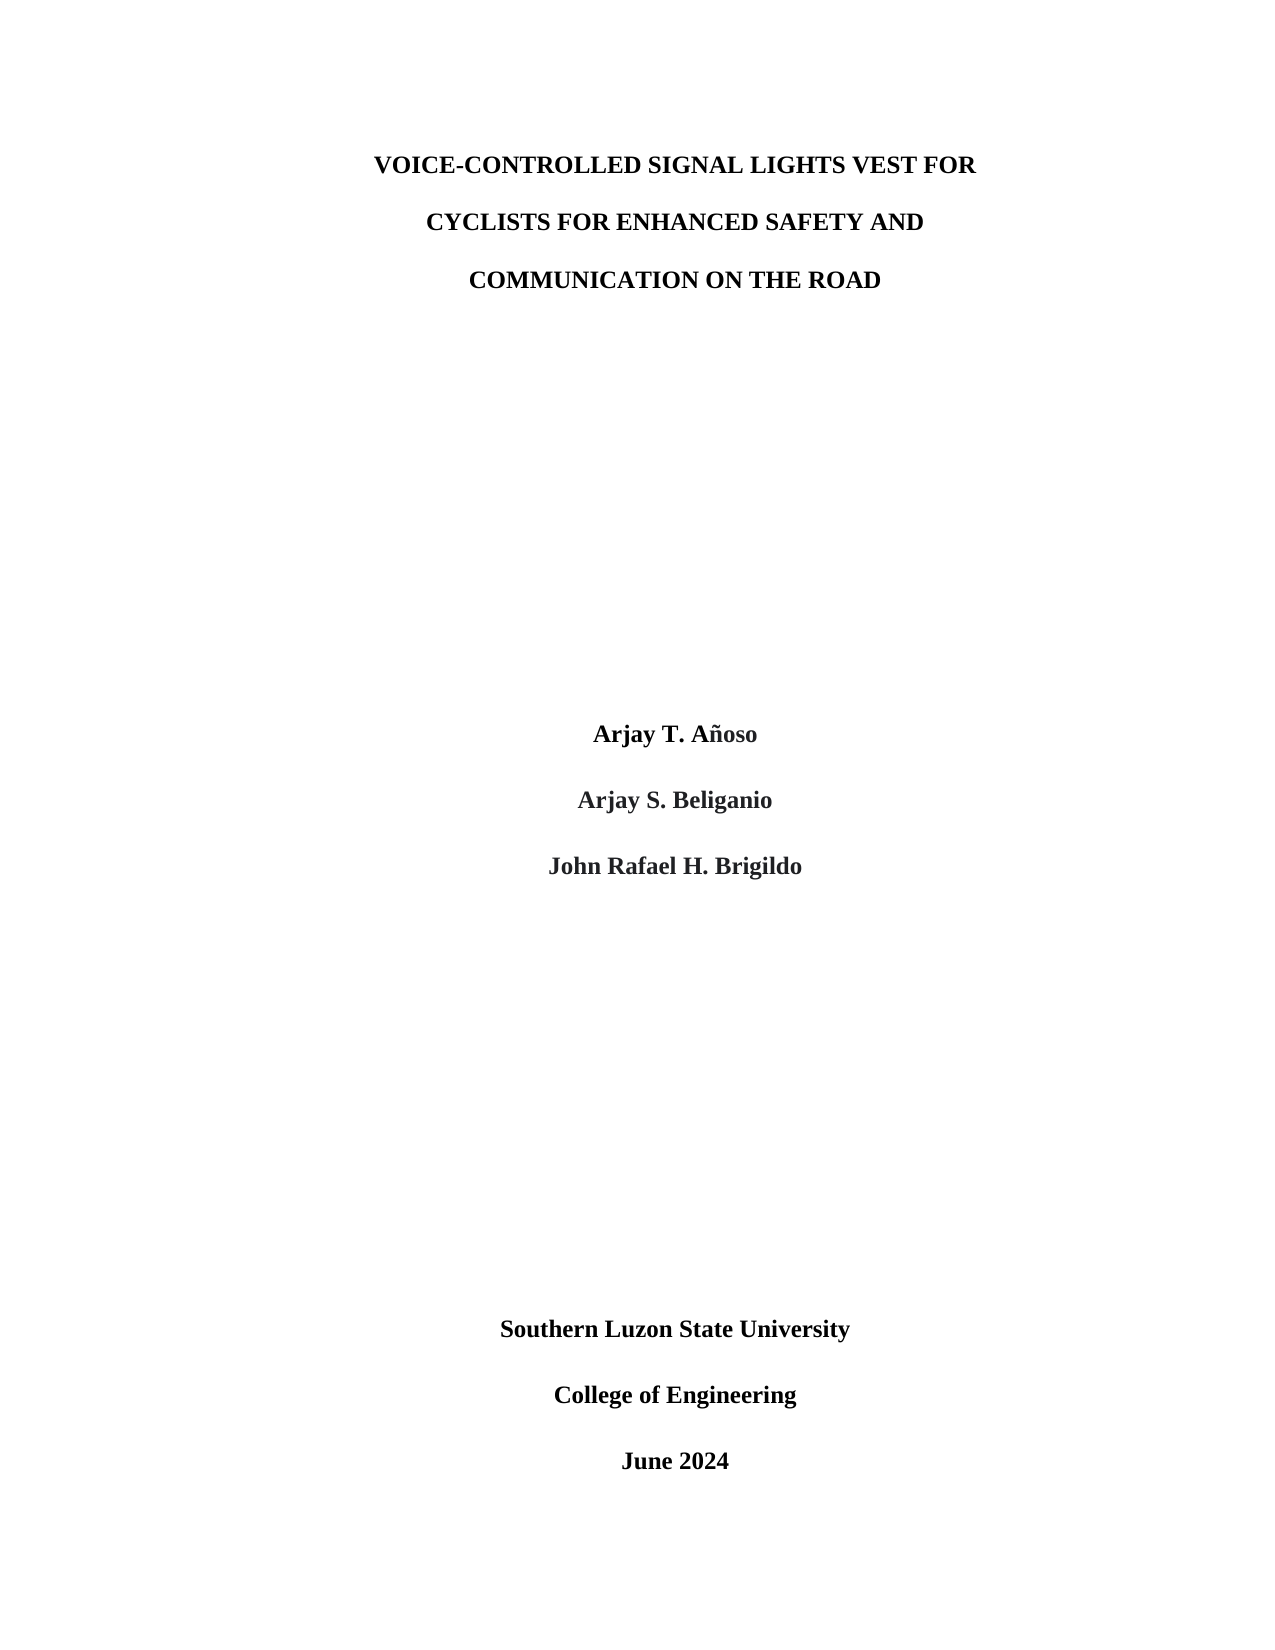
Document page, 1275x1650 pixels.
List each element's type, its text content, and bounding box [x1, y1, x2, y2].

text Southern Luzon State University College of Engineering [499, 1314, 850, 1409]
text John Rafael H. Brigildo [334, 851, 1017, 880]
text June 2024 [402, 1446, 948, 1475]
text Arjay T. Añoso Arjay S. Beliganio [577, 719, 773, 814]
subtitle VOICE-CONTROLLED SIGNAL LIGHTS VEST FOR CYCLISTS FOR ENHANCED SAFETY AND COMMUNICATION ON THE ROAD [333, 150, 1017, 294]
